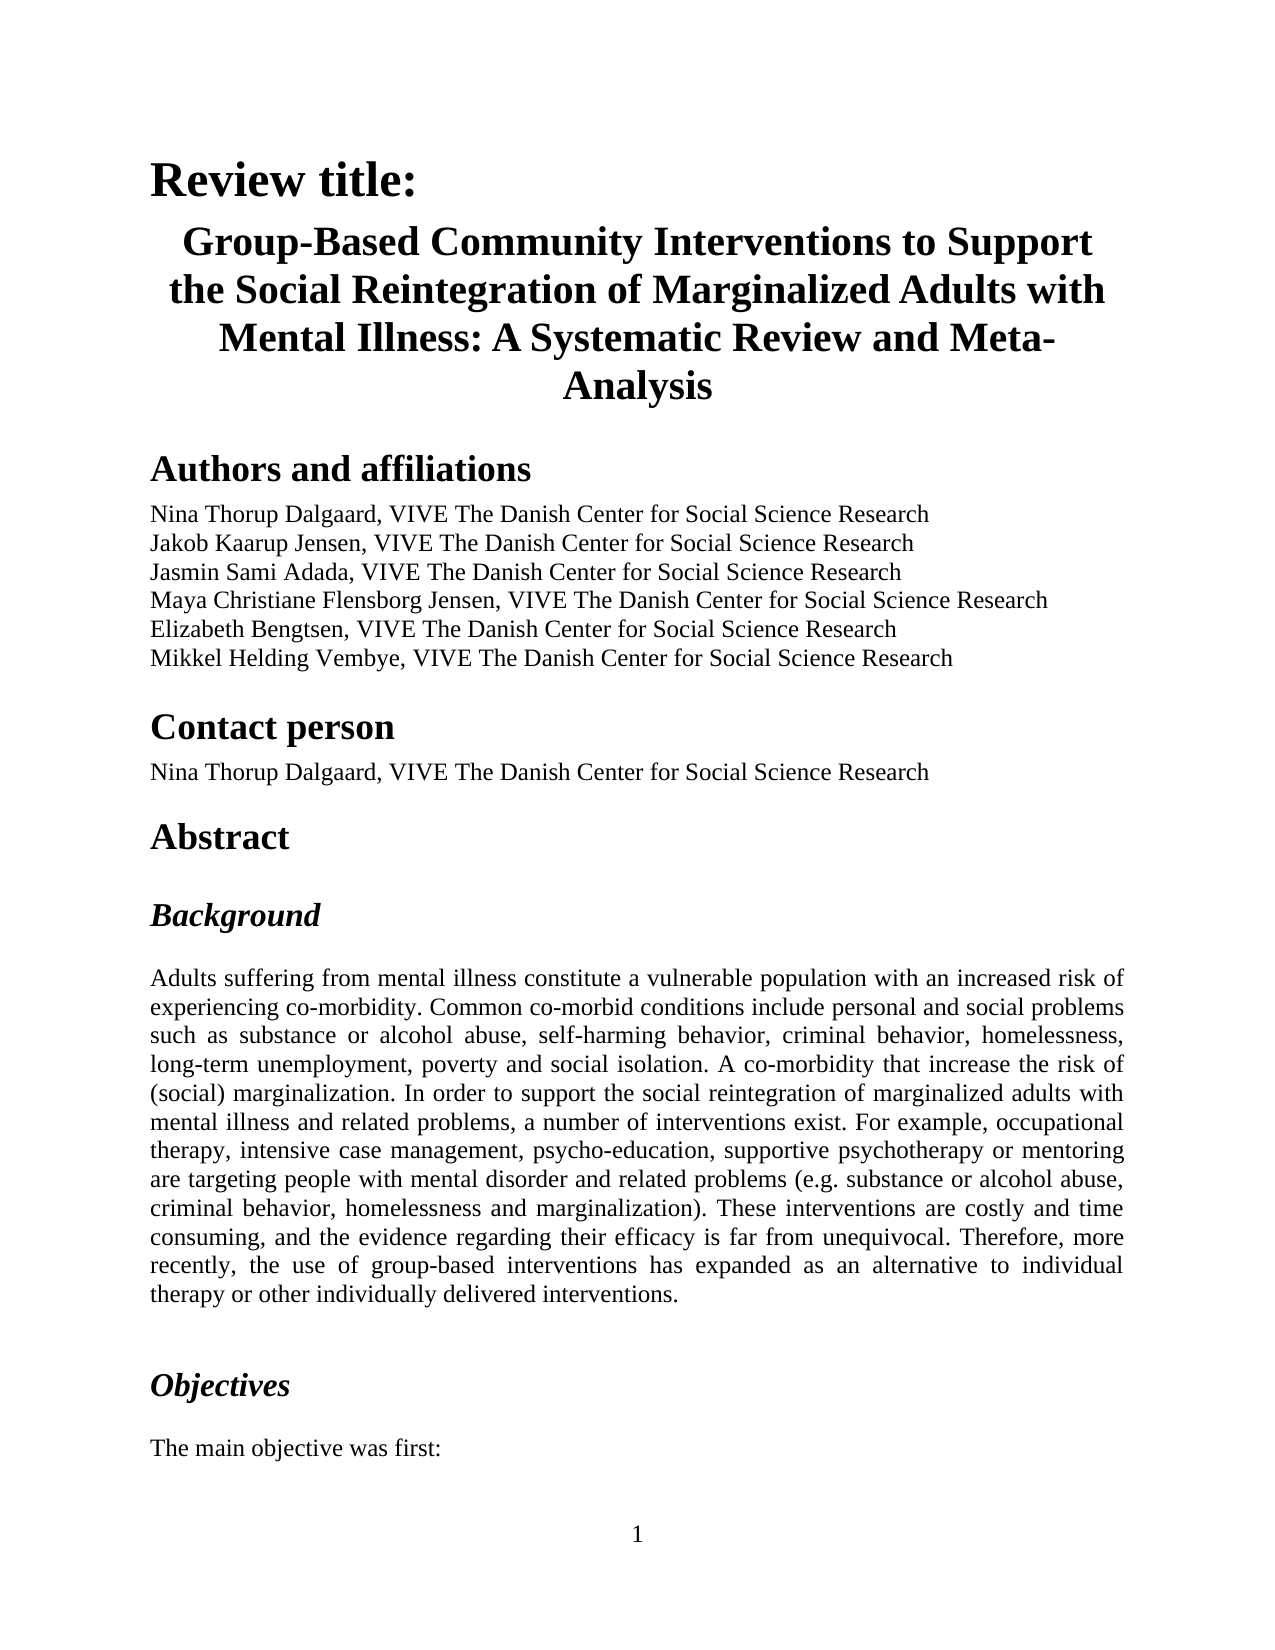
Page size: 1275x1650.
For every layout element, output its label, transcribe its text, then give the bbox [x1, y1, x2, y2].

subtitle Review title: [150, 150, 1125, 207]
text Jasmin Sami Adada, VIVE The Danish Center for Social Science Research [150, 557, 1125, 585]
text Elizabeth Bengtsen, VIVE The Danish Center for Social Science Research [150, 614, 1125, 643]
subtitle Authors and affiliations [150, 447, 1125, 490]
subtitle Group-Based Community Interventions to Support the Social Reintegration of Marginalized Adults with Mental Illness: A Systematic Review and Meta-Analysis [150, 217, 1125, 408]
subtitle Background [150, 895, 1125, 934]
subtitle Objectives [150, 1366, 1125, 1404]
text Mikkel Helding Vembye, VIVE The Danish Center for Social Science Research [150, 643, 1125, 672]
subtitle Contact person [150, 704, 1125, 747]
subtitle Abstract [150, 814, 1125, 857]
text Maya Christiane Flensborg Jensen, VIVE The Danish Center for Social Science Research [150, 585, 1125, 614]
